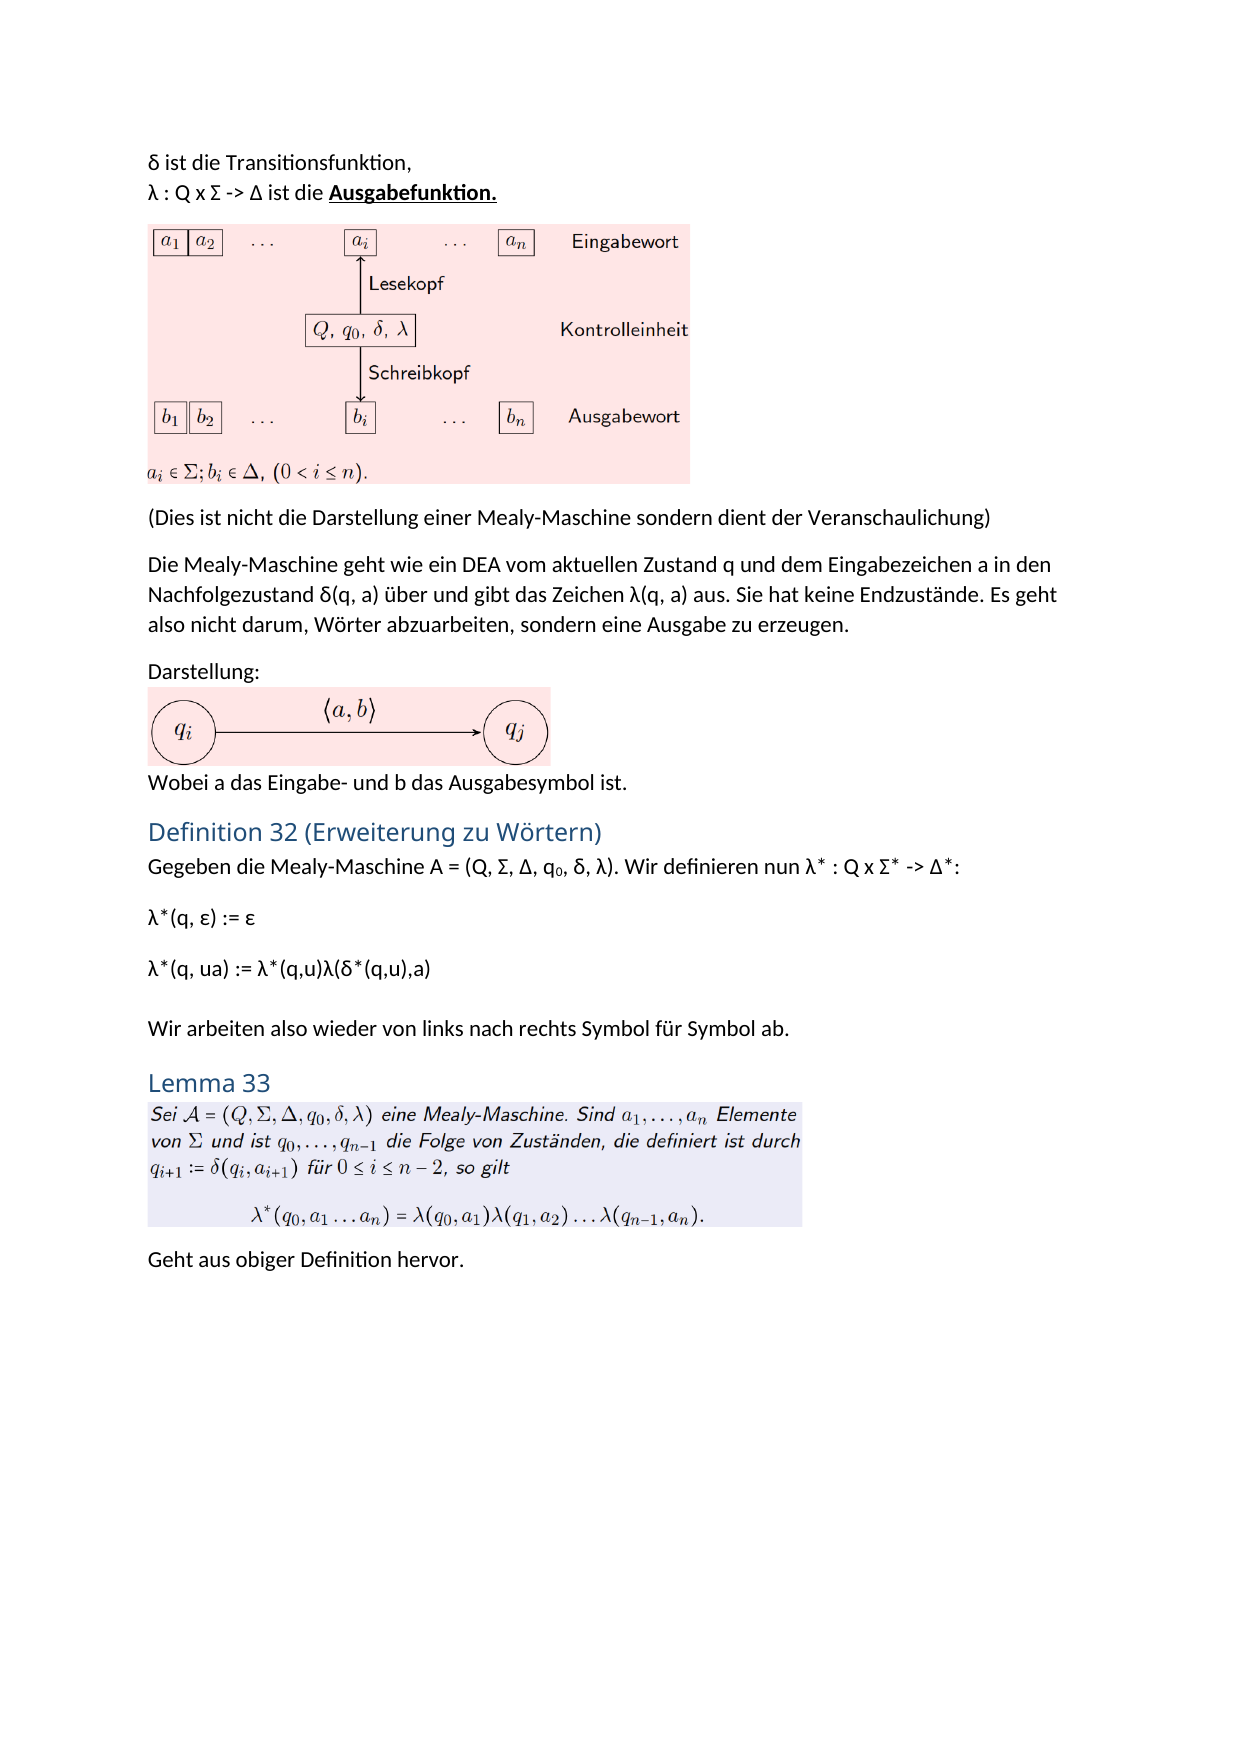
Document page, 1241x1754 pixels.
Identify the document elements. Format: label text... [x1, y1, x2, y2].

picture [147, 687, 551, 766]
text Darstellung: Wobei a das Eingabe- und b das Ausgabesymbol ist. [148, 657, 1093, 796]
subtitle Definition 32 (Erweiterung zu Wörtern) [148, 815, 1093, 849]
text Gegeben die Mealy-Maschine A = (Q, Σ, Δ, q0, δ, λ). Wir definieren nun λ* : Q x Σ* -> Δ*: [148, 852, 1093, 880]
picture [147, 1102, 803, 1227]
list λ*(q, ua) := λ*(q,u)λ(δ*(q,u),a) [148, 954, 1093, 982]
picture [147, 224, 691, 484]
list Wir arbeiten also wieder von links nach rechts Symbol für Symbol ab. [148, 1014, 1093, 1042]
subtitle Lemma 33 [148, 1065, 1093, 1099]
text Die Mealy-Maschine geht wie ein DEA vom aktuellen Zustand q und dem Eingabezeichen a in den Nachfolgezustand δ(q, a) über und gibt das Zeichen λ(q, a) aus. Sie hat keine Endzustände. Es geht also nicht darum, Wörter abzuarbeiten, sondern eine Ausgabe zu erzeugen. [148, 550, 1093, 638]
text Geht aus obiger Definition hervor. [148, 1245, 1093, 1273]
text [148, 148, 1093, 206]
text λ*(q, ε) := ε [148, 903, 1093, 931]
text (Dies ist nicht die Darstellung einer Mealy-Maschine sondern dient der Veranschaulichung) [148, 503, 1093, 531]
